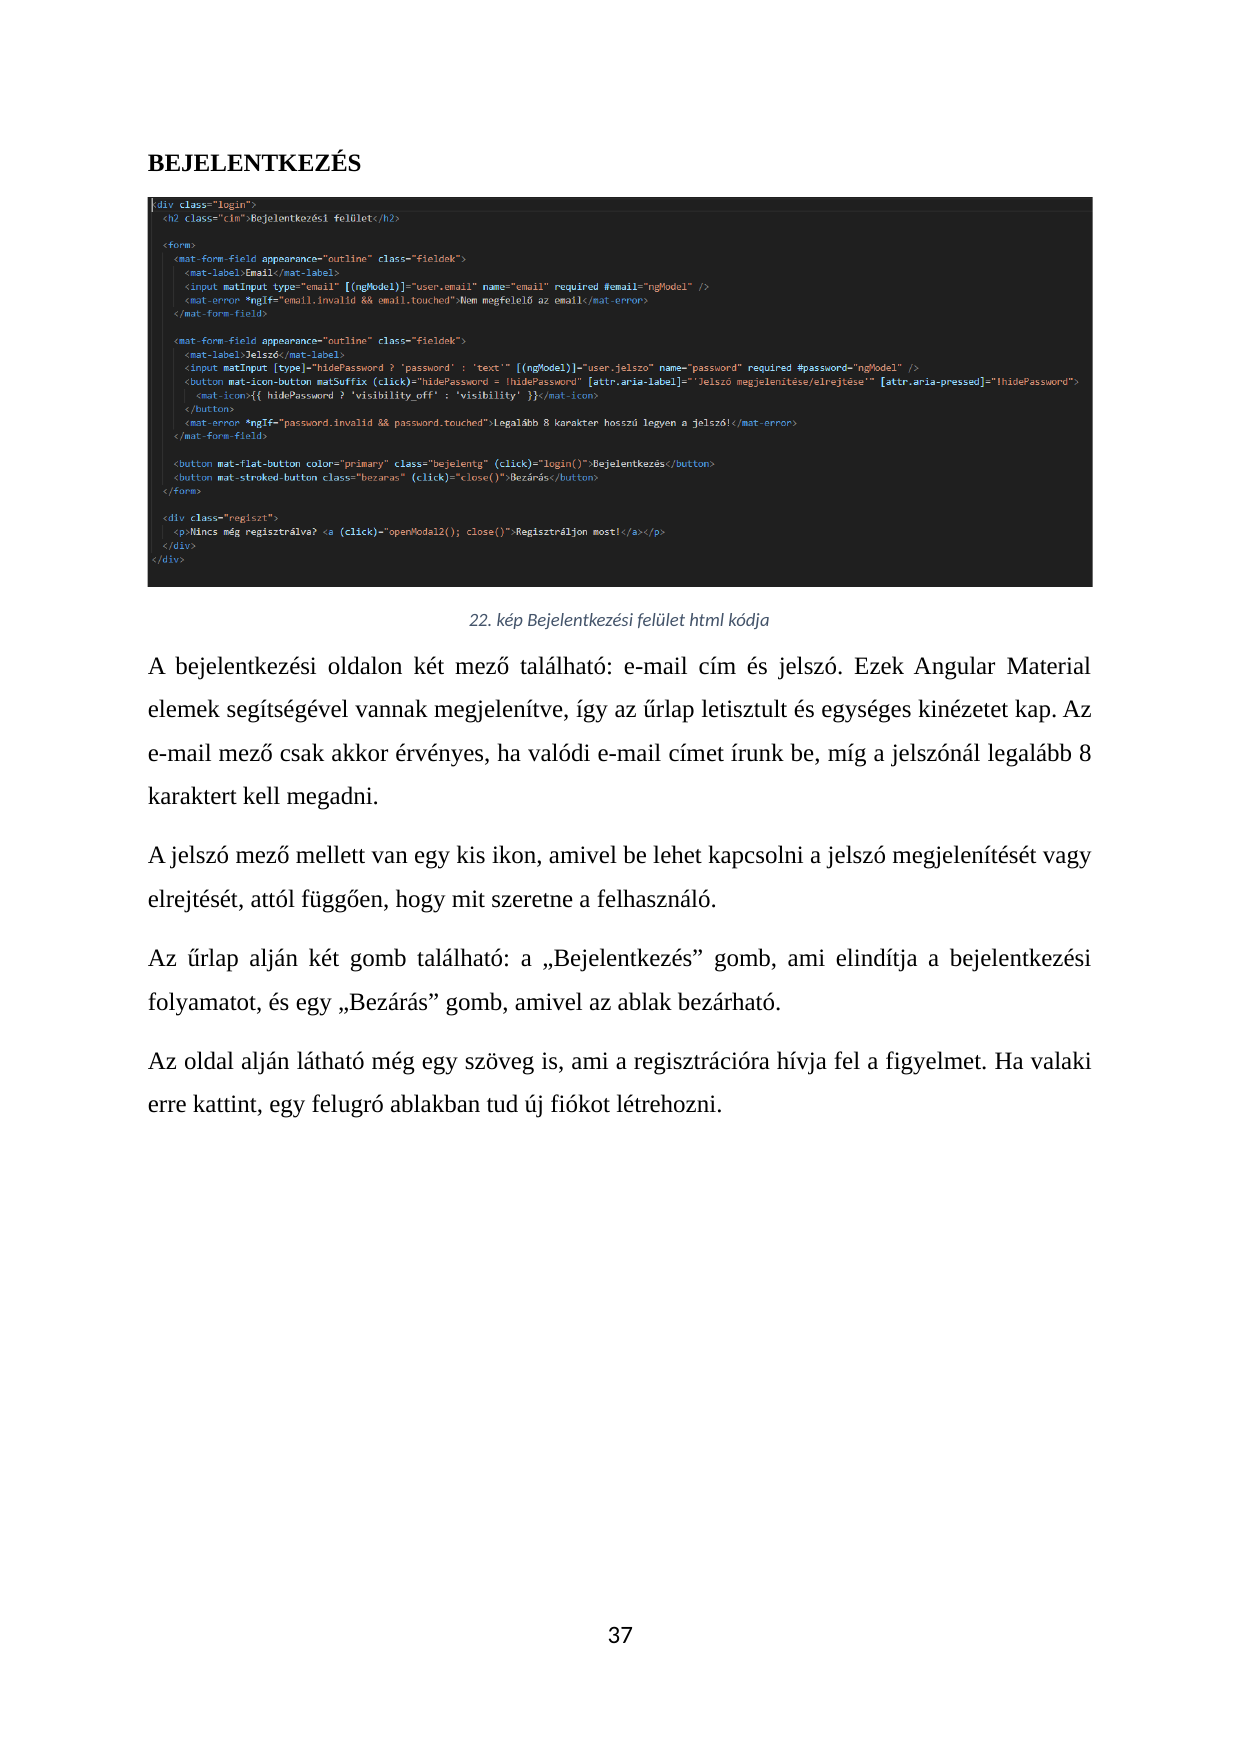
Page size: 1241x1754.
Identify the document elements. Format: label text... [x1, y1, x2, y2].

text 22. kép Bejelentkezési felület html kódja [148, 608, 1093, 631]
picture [147, 197, 1093, 587]
text Az oldal alján látható még egy szöveg is, ami a regisztrációra hívja fel a figyelmet. Ha valaki erre kattint, egy felugró ablakban tud új fiókot létrehozni. [148, 1046, 1093, 1118]
text Az űrlap alján két gomb található: a „Bejelentkezés” gomb, ami elindítja a bejelentkezési folyamatot, és egy „Bezárás” gomb, amivel az ablak bezárható. [148, 943, 1093, 1015]
text A jelszó mező mellett van egy kis ikon, amivel be lehet kapcsolni a jelszó megjelenítését vagy elrejtését, attól függően, hogy mit szeretne a felhasználó. [148, 841, 1093, 912]
text BEJELENTKEZÉS [148, 148, 1093, 176]
text A bejelentkezési oldalon két mező található: e-mail cím és jelszó. Ezek Angular Material elemek segítségével vannak megjelenítve, így az űrlap letisztult és egységes kinézetet kap. Az e-mail mező csak akkor érvényes, ha valódi e-mail címet írunk be, míg a jelszónál legalább 8 karaktert kell megadni. [148, 651, 1093, 809]
